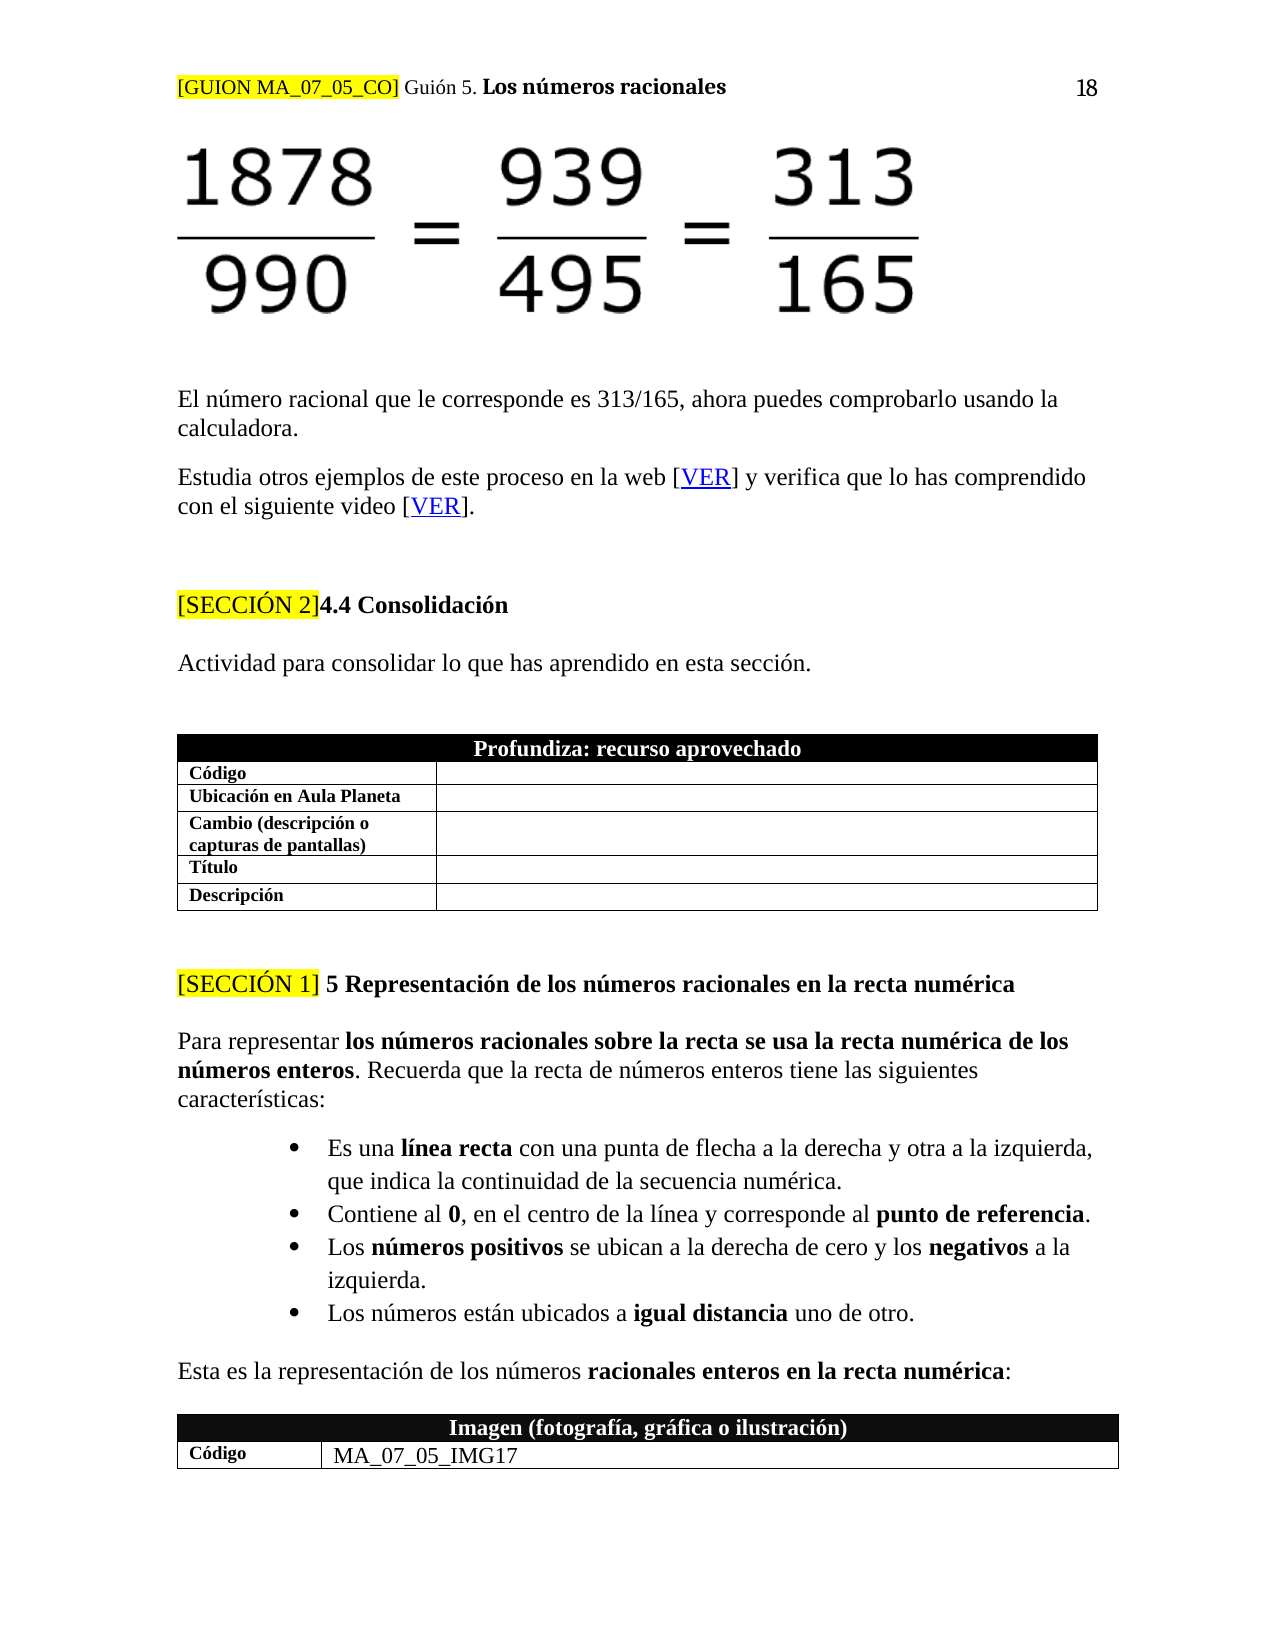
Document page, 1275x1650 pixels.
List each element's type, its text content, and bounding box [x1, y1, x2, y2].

text Estudia otros ejemplos de este proceso en la web [VER] y verifica que lo has comprendido con el siguiente video [VER]. [177, 462, 1098, 520]
table_cell Título [178, 856, 436, 883]
text Actividad para consolidar lo que has aprendido en esta sección. [177, 648, 1098, 676]
table_cell [437, 856, 1097, 883]
table_cell [437, 884, 1097, 910]
text Para representar los números racionales sobre la recta se usa la recta numérica de los números enteros. Recuerda que la recta de números enteros tiene las siguientes características: [177, 1026, 1098, 1112]
picture [177, 147, 919, 314]
table_cell Código [178, 1442, 321, 1468]
table_cell Descripción [178, 884, 436, 910]
list Los números están ubicados a igual distancia uno de otro. [290, 1298, 1098, 1327]
table_cell [437, 762, 1097, 784]
text El número racional que le corresponde es 313/165, ahora puedes comprobarlo usando la calculadora. [177, 384, 1098, 441]
list Los números positivos se ubican a la derecha de cero y los negativos a la izquierda. [290, 1232, 1098, 1294]
table_cell Cambio (descripción o capturas de pantallas) [178, 812, 436, 855]
table_cell Código [178, 762, 436, 784]
table_header Profundiza: recurso aprovechado [178, 735, 1097, 761]
table_cell MA_07_05_IMG17 [322, 1442, 1118, 1468]
text [SECCIÓN 1] 5 Representación de los números racionales en la recta numérica [319, 969, 1098, 997]
text [SECCIÓN 2]4.4 Consolidación [319, 590, 1098, 619]
table_header Imagen (fotografía, gráfica o ilustración) [178, 1415, 1118, 1441]
table_cell Ubicación en Aula Planeta [178, 785, 436, 811]
text Esta es la representación de los números racionales enteros en la recta numérica: [177, 1356, 1098, 1385]
table_cell [437, 785, 1097, 811]
list Contiene al 0, en el centro de la línea y corresponde al punto de referencia. [290, 1199, 1098, 1228]
table_cell [437, 812, 1097, 855]
list Es una línea recta con una punta de flecha a la derecha y otra a la izquierda, que indica la continuidad de la secuencia numérica. [290, 1133, 1098, 1195]
